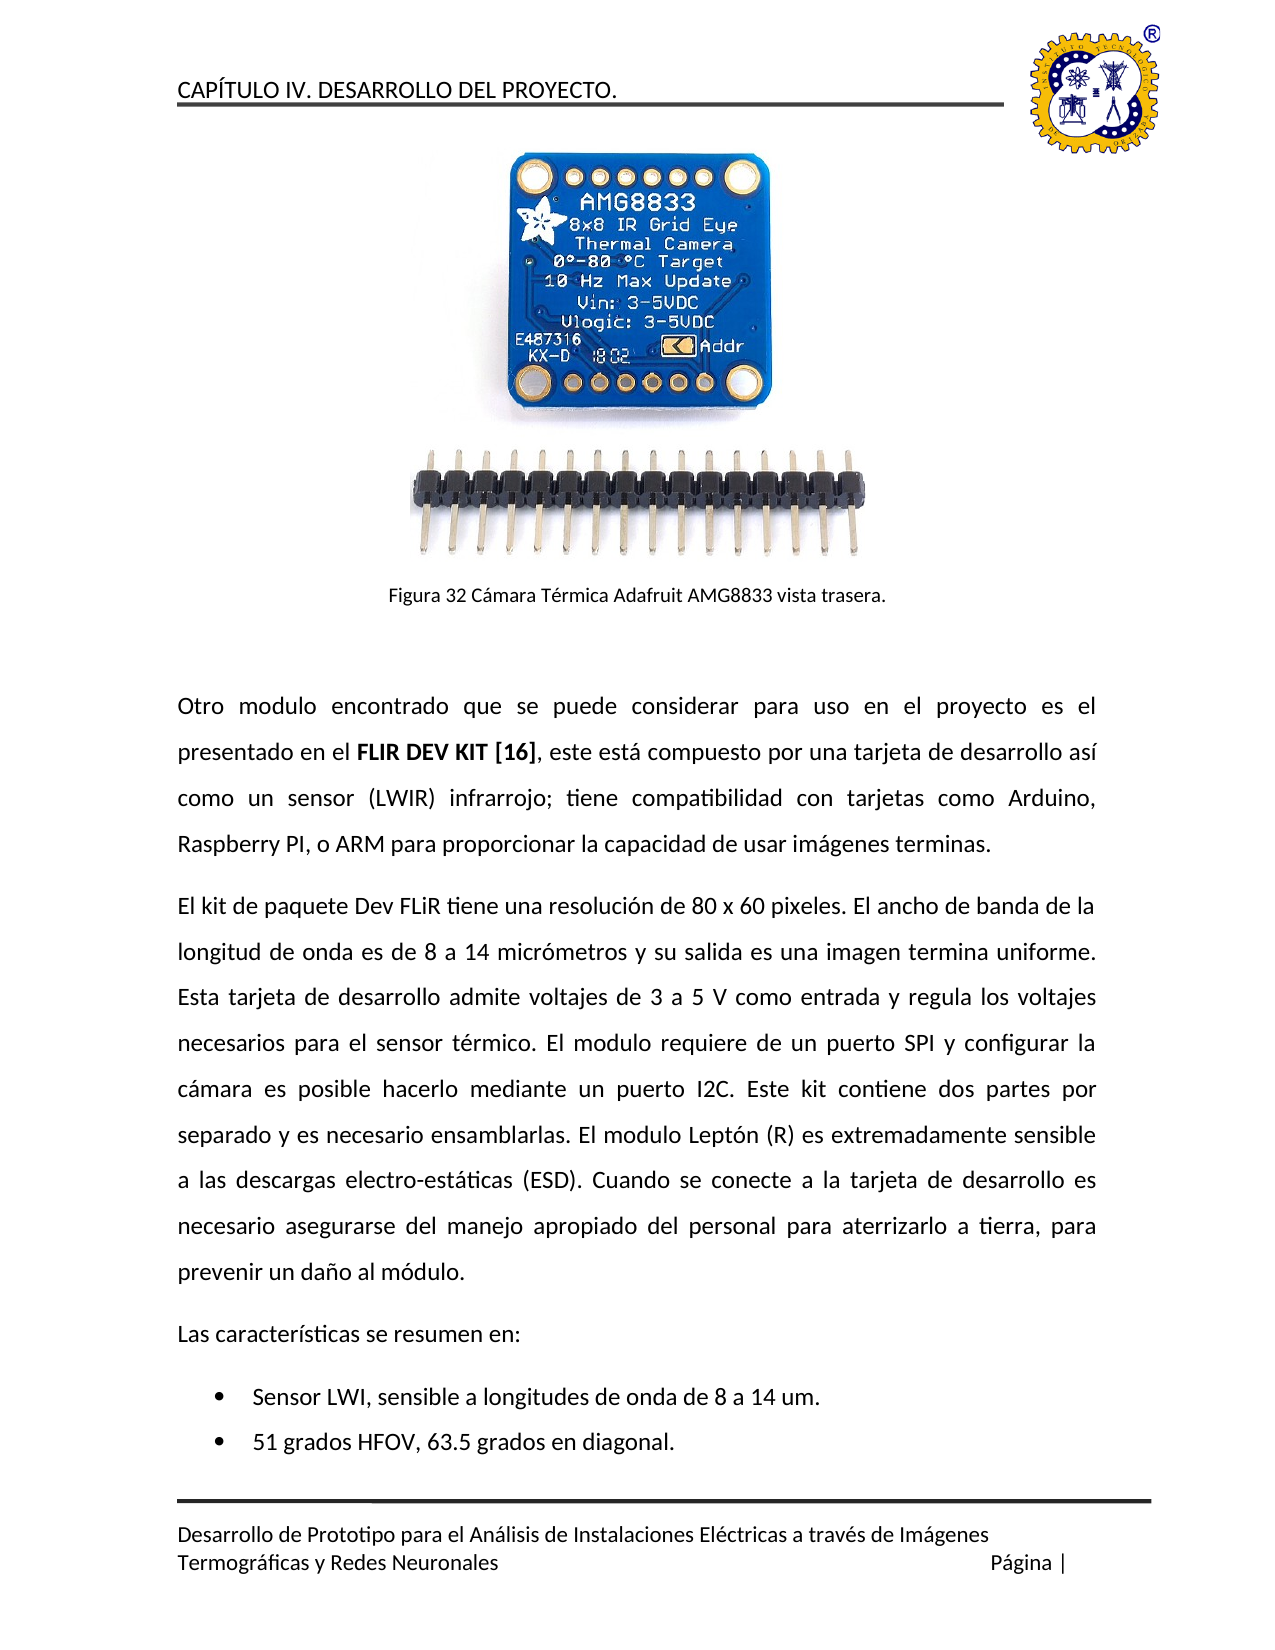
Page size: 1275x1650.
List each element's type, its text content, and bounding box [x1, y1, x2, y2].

picture [1029, 20, 1161, 155]
text Las características se resumen en: [177, 1318, 1098, 1349]
list Sensor LWI, sensible a longitudes de onda de 8 a 14 um. [215, 1381, 1098, 1411]
list 51 grados HFOV, 63.5 grados en diagonal. [215, 1426, 1098, 1457]
text Figura 32 Cámara Térmica Adafruit AMG8833 vista trasera. [177, 582, 1098, 607]
text Otro modulo encontrado que se puede considerar para uso en el proyecto es el presentado en el FLIR DEV KIT [16], este está compuesto por una tarjeta de desarrollo así como un sensor (LWIR) infrarrojo; tiene compatibilidad con tarjetas como Arduino, Raspberry PI, o ARM para proporcionar la capacidad de usar imágenes terminas. [177, 691, 1098, 858]
picture [410, 147, 866, 562]
text El kit de paquete Dev FLiR tiene una resolución de 80 x 60 pixeles. El ancho de banda de la longitud de onda es de 8 a 14 micrómetros y su salida es una imagen termina uniforme. Esta tarjeta de desarrollo admite voltajes de 3 a 5 V como entrada y regula los voltajes necesarios para el sensor térmico. El modulo requiere de un puerto SPI y configurar la cámara es posible hacerlo mediante un puerto I2C. Este kit contiene dos partes por separado y es necesario ensamblarlas. El modulo Leptón (R) es extremadamente sensible a las descargas electro-estáticas (ESD). Cuando se conecte a la tarjeta de desarrollo es necesario asegurarse del manejo apropiado del personal para aterrizarlo a tierra, para prevenir un daño al módulo. [177, 890, 1098, 1286]
